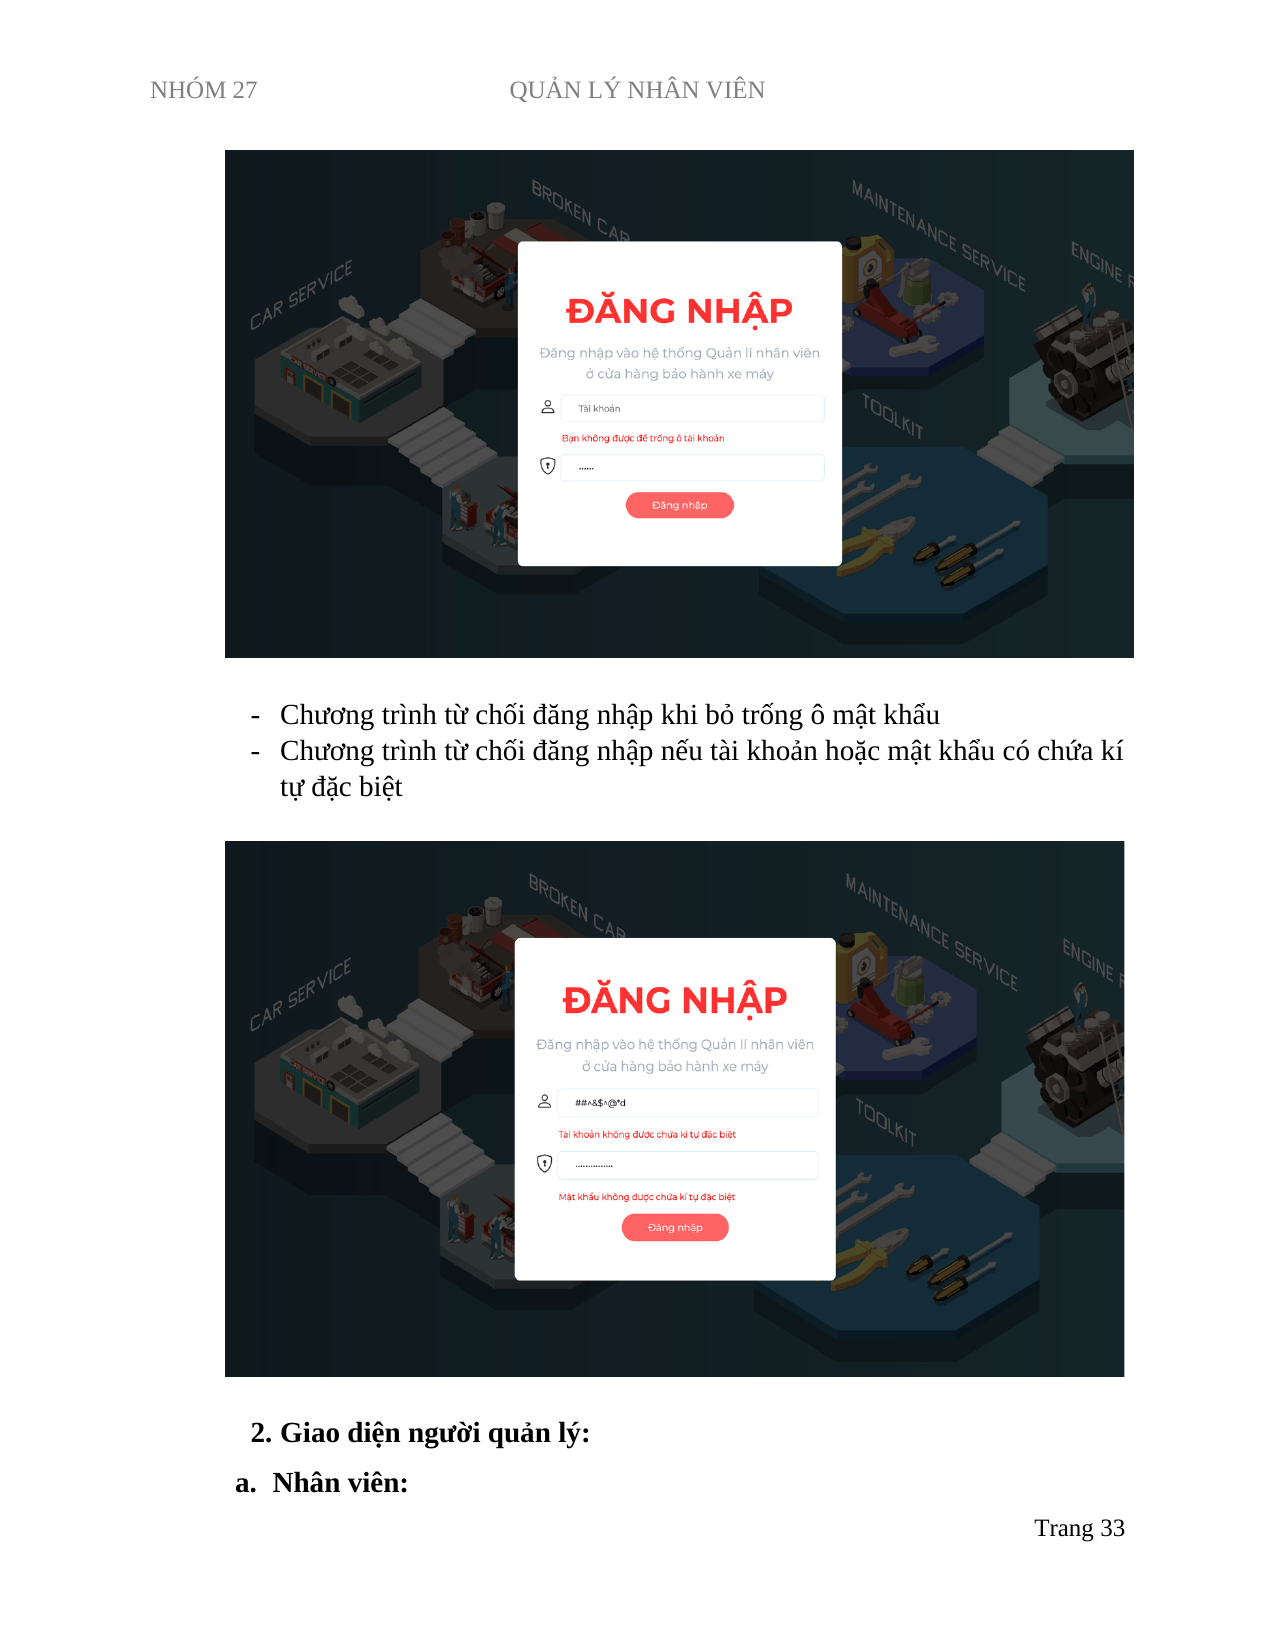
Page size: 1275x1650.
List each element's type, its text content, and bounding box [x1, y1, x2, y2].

picture [225, 841, 1125, 1377]
list Giao diện người quản lý: [250, 1415, 1125, 1449]
list Chương trình từ chối đăng nhập khi bỏ trống ô mật khẩu [250, 697, 1125, 730]
list Nhân viên: [235, 1465, 1125, 1499]
list Chương trình từ chối đăng nhập nếu tài khoản hoặc mật khẩu có chứa kí tự đặc biệt [250, 733, 1125, 803]
picture [225, 150, 1134, 658]
